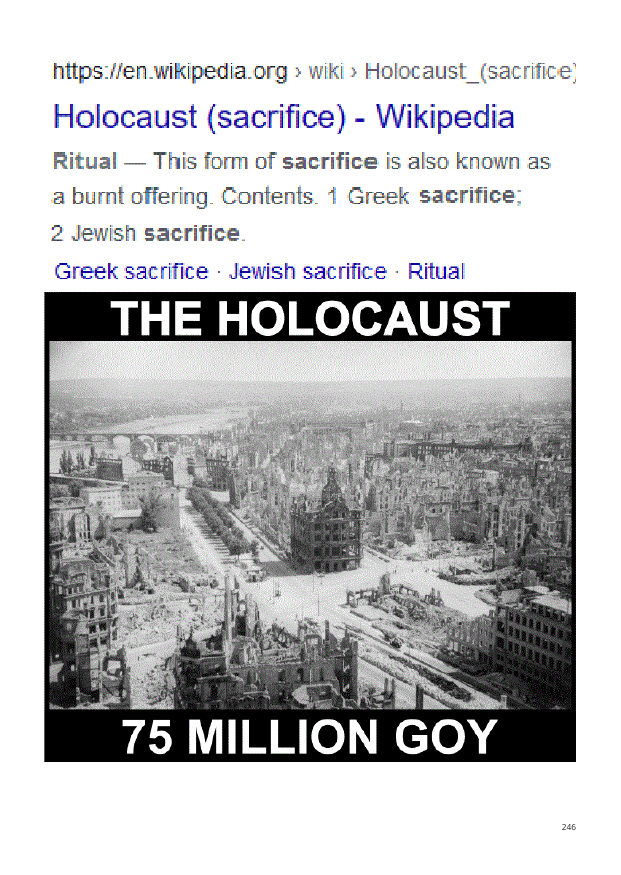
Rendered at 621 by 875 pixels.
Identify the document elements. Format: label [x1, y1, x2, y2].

picture [44, 44, 576, 762]
